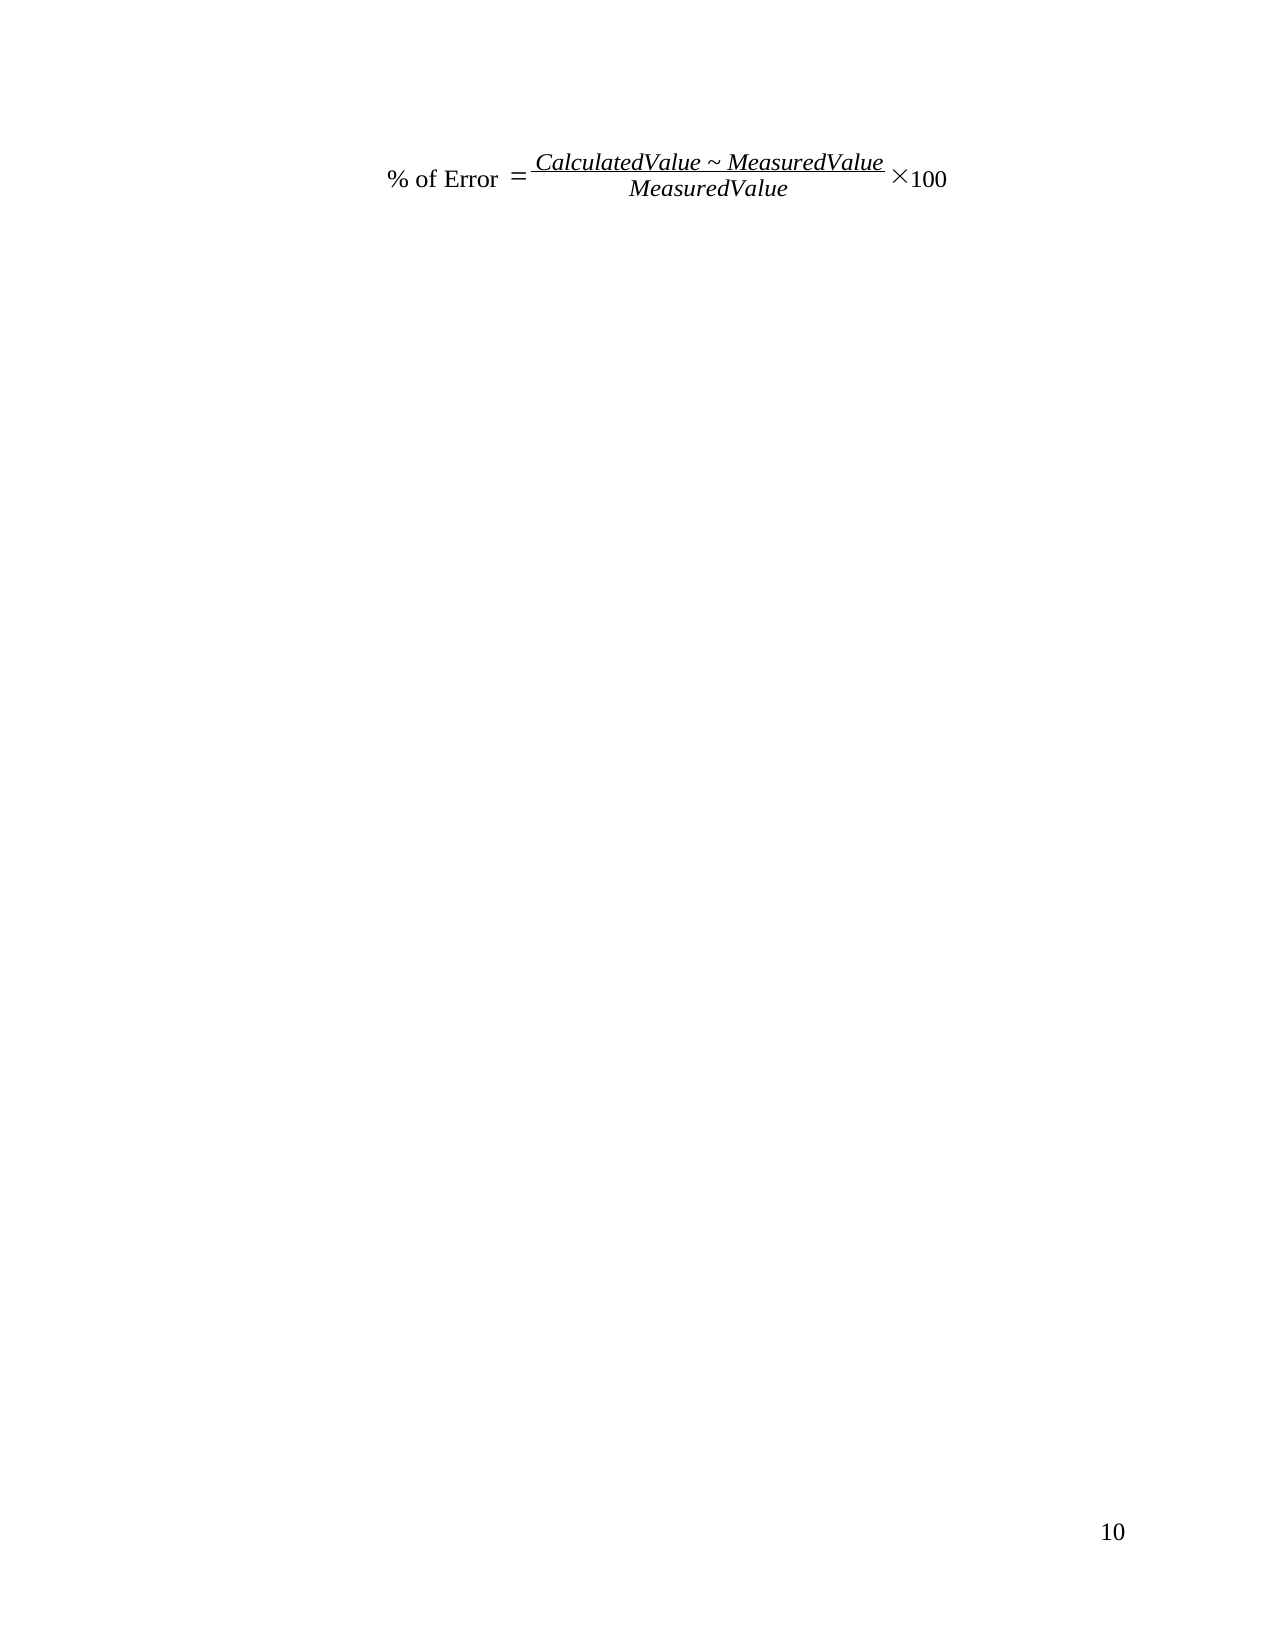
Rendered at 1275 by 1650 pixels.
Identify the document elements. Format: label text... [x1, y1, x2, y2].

text MeasuredValue [230, 178, 1187, 201]
text % of Error  CalculatedValue ~ MeasuredValue 100 [230, 142, 1104, 178]
